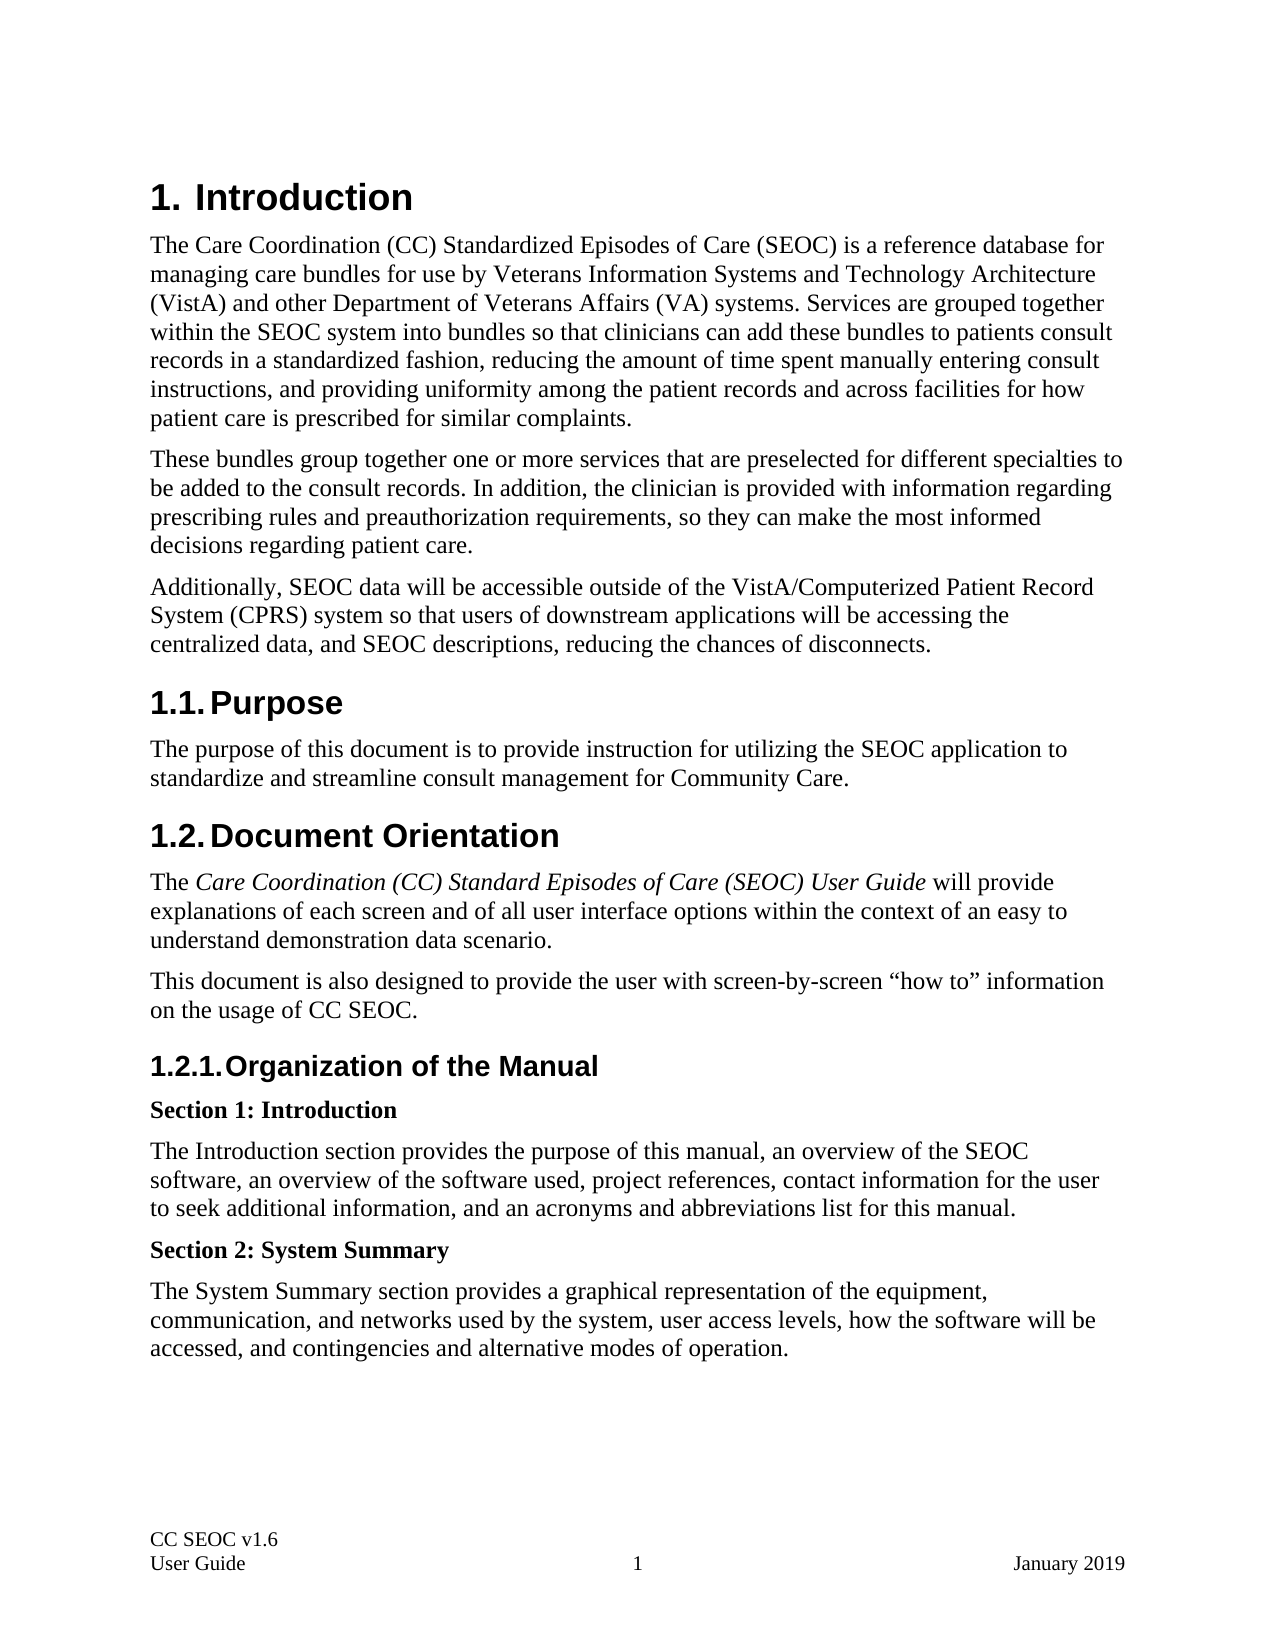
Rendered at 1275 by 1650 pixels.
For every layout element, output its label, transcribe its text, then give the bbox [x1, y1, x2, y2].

text The purpose of this document is to provide instruction for utilizing the SEOC application to standardize and streamline consult management for Community Care. [150, 734, 1125, 792]
text The Introduction section provides the purpose of this manual, an overview of the SEOC software, an overview of the software used, project references, contact information for the user to seek additional information, and an acronyms and abbreviations list for this manual. [150, 1136, 1125, 1222]
subtitle Document Orientation [150, 817, 1125, 855]
text Section 1: Introduction [150, 1095, 1125, 1123]
subtitle Introduction [150, 175, 1125, 218]
text The Care Coordination (CC) Standard Episodes of Care (SEOC) User Guide will provide explanations of each screen and of all user interface options within the context of an easy to understand demonstration data scenario. [150, 867, 1125, 954]
subtitle Organization of the Manual [150, 1049, 1125, 1082]
text These bundles group together one or more services that are preselected for different specialties to be added to the consult records. In addition, the clinician is provided with information regarding prescribing rules and preauthorization requirements, so they can make the most informed decisions regarding patient care. [150, 444, 1125, 559]
text Section 2: System Summary [150, 1235, 1125, 1263]
text Additionally, SEOC data will be accessible outside of the VistA/Computerized Patient Record System (CPRS) system so that users of downstream applications will be accessing the centralized data, and SEOC descriptions, reducing the chances of disconnects. [150, 572, 1125, 658]
text The System Summary section provides a graphical representation of the equipment, communication, and networks used by the system, user access levels, how the software will be accessed, and contingencies and alternative modes of operation. [150, 1276, 1125, 1362]
text This document is also designed to provide the user with screen-by-screen “how to” information on the usage of CC SEOC. [150, 966, 1125, 1024]
subtitle Purpose [150, 683, 1125, 722]
text The Care Coordination (CC) Standardized Episodes of Care (SEOC) is a reference database for managing care bundles for use by Veterans Information Systems and Technology Architecture (VistA) and other Department of Veterans Affairs (VA) systems. Services are grouped together within the SEOC system into bundles so that clinicians can add these bundles to patients consult records in a standardized fashion, reducing the amount of time spent manually entering consult instructions, and providing uniformity among the patient records and across facilities for how patient care is prescribed for similar complaints. [150, 231, 1125, 432]
